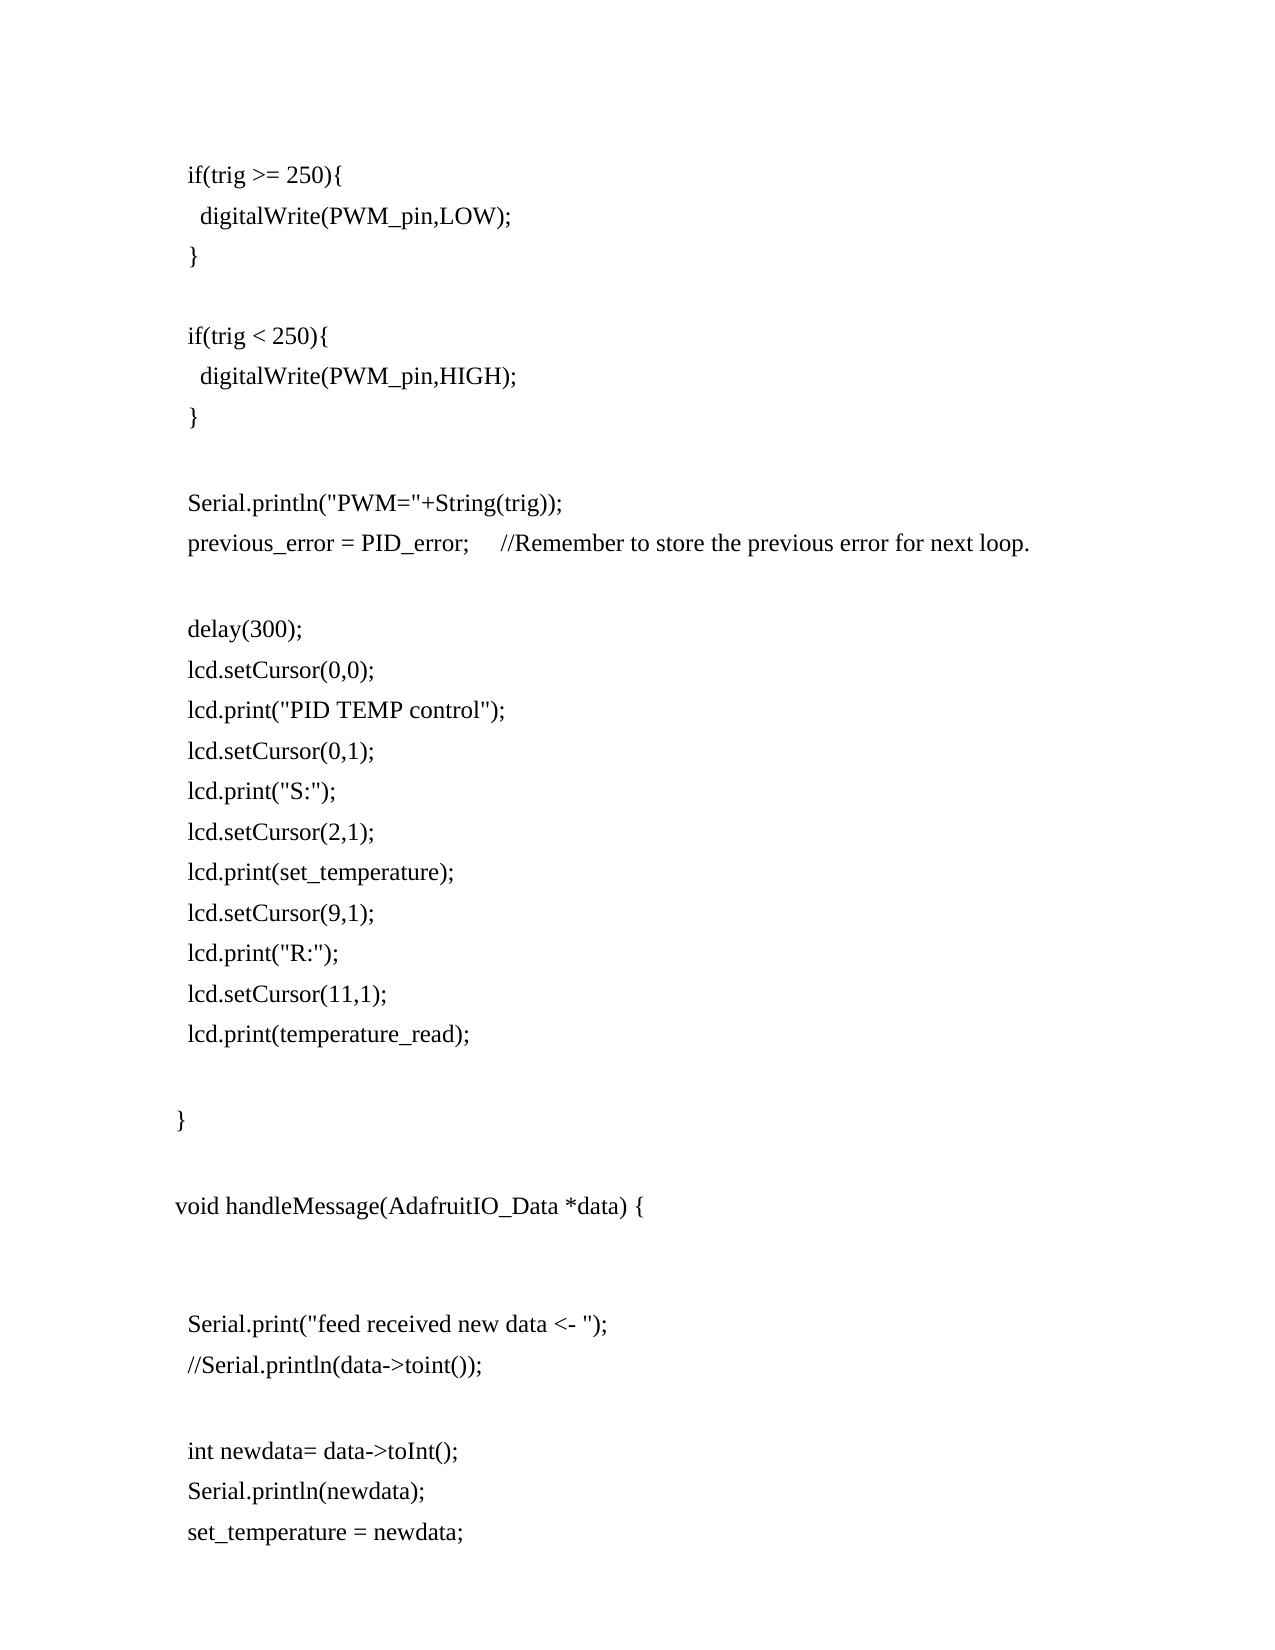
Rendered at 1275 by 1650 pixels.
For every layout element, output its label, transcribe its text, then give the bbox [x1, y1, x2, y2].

text set_temperature = newdata; [175, 1521, 1173, 1545]
text lcd.setCursor(11,1); [175, 983, 1173, 1007]
text if(trig < 250){ [175, 325, 1173, 349]
text Serial.print("feed received new data <- "); [175, 1313, 1173, 1337]
text lcd.print("S:"); [175, 781, 1173, 804]
text } [175, 1109, 1173, 1133]
text lcd.print(set_temperature); [175, 862, 1173, 885]
text } [175, 406, 1173, 430]
text if(trig >= 250){ [175, 165, 1173, 188]
text lcd.setCursor(0,0); [175, 659, 1173, 683]
text digitalWrite(PWM_pin,LOW); [175, 205, 1173, 229]
text lcd.print("PID TEMP control"); [175, 699, 1173, 723]
text void handleMessage(AdafruitIO_Data *data) { [175, 1196, 1173, 1219]
text delay(300); [175, 618, 1173, 642]
text lcd.setCursor(0,1); [175, 740, 1173, 764]
text lcd.print(temperature_read); [175, 1024, 1173, 1047]
text Serial.println("PWM="+String(trig)); [175, 492, 1173, 516]
text previous_error = PID_error; //Remember to store the previous error for next loop. [175, 532, 1173, 556]
text lcd.setCursor(2,1); [175, 821, 1173, 845]
text int newdata= data->toInt(); [175, 1440, 1173, 1464]
text //Serial.println(data->toint()); [175, 1354, 1173, 1378]
text lcd.print("R:"); [175, 943, 1173, 966]
text Serial.println(newdata); [175, 1481, 1173, 1504]
text digitalWrite(PWM_pin,HIGH); [175, 366, 1173, 389]
text lcd.setCursor(9,1); [175, 902, 1173, 926]
text } [175, 246, 1173, 269]
